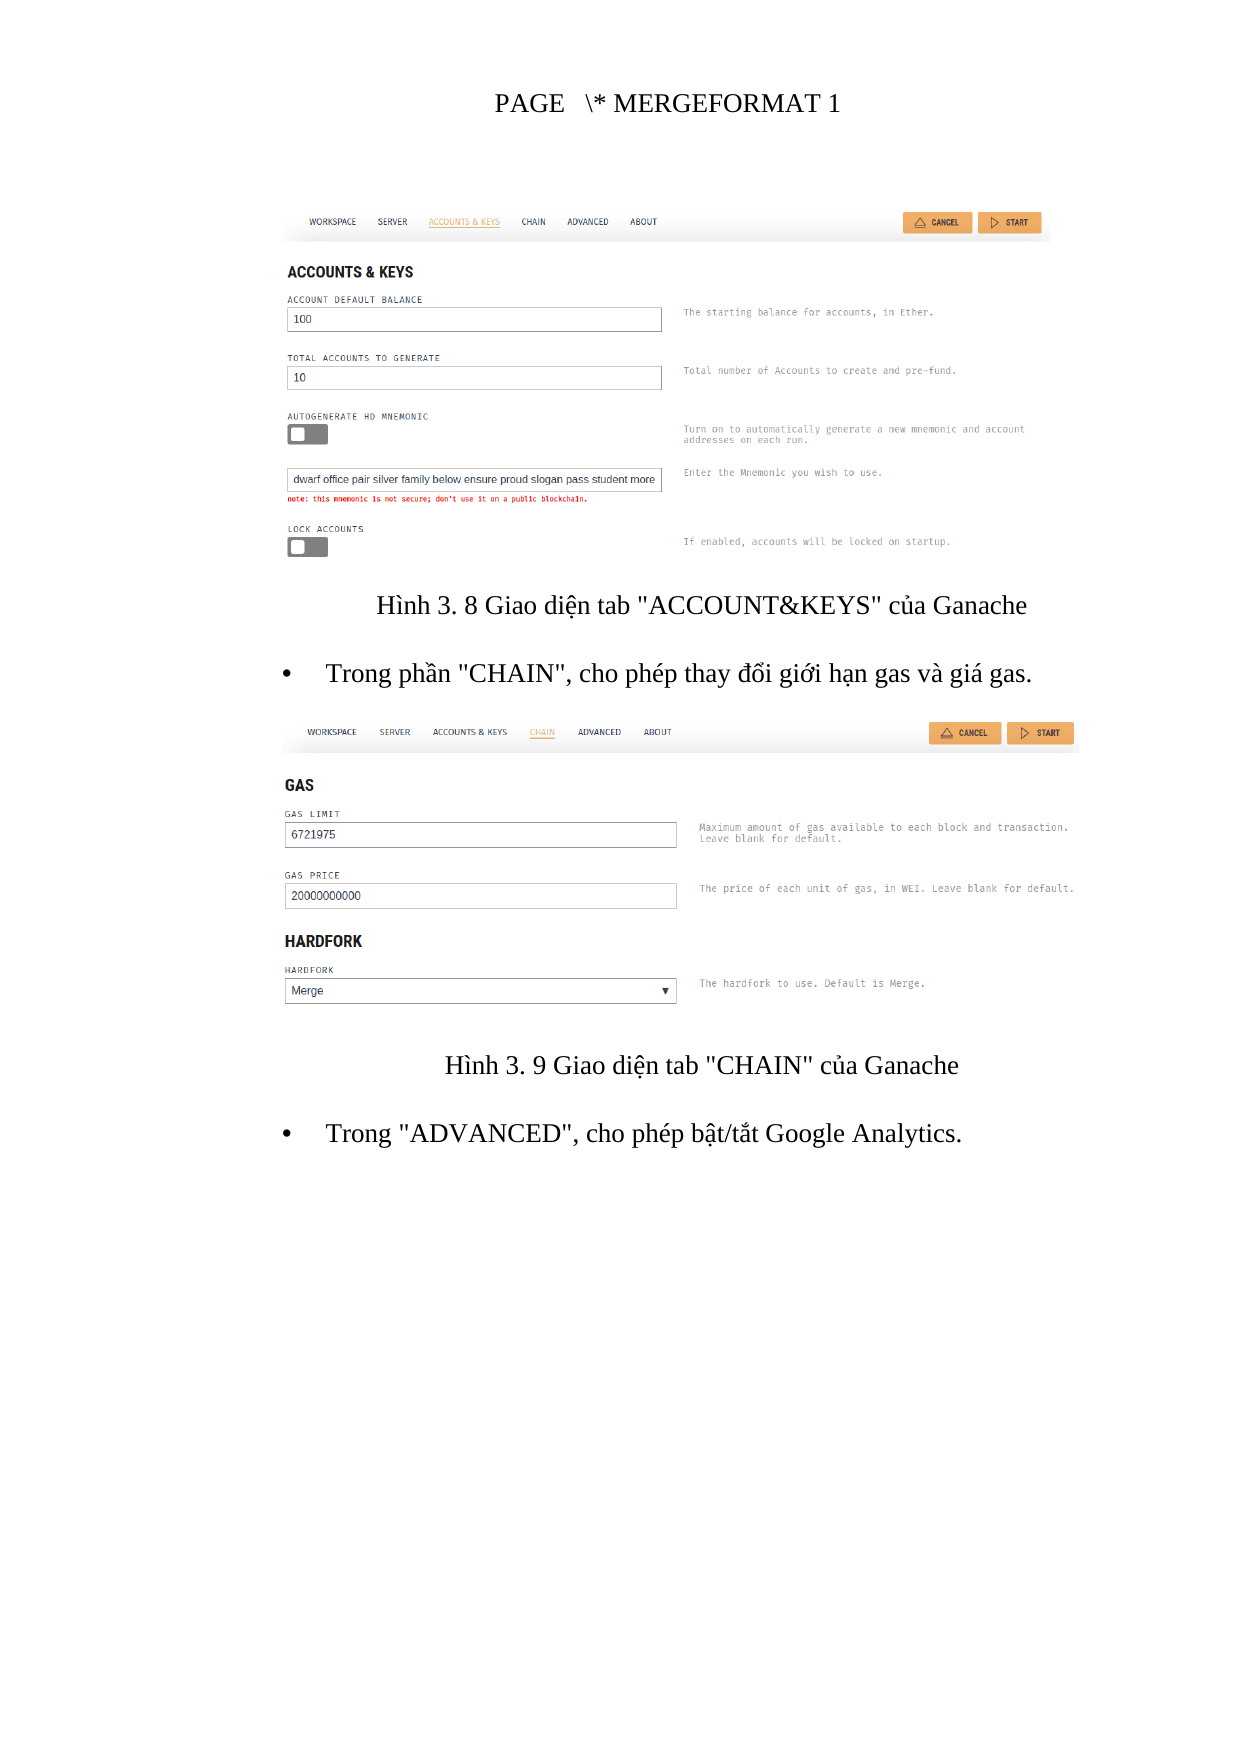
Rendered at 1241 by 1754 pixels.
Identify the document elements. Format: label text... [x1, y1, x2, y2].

text Hình 3. 9 Giao diện tab "CHAIN" của Ganache [282, 1049, 1122, 1080]
text Hình 3. 8 Giao diện tab "ACCOUNT&KEYS" của Ganache [282, 589, 1122, 620]
list Trong "ADVANCED", cho phép bật/tắt Google Analytics. [282, 1117, 1122, 1148]
list Trong phần "CHAIN", cho phép thay đổi giới hạn gas và giá gas. [282, 657, 1122, 688]
picture [281, 206, 1050, 561]
picture [281, 716, 1080, 1022]
